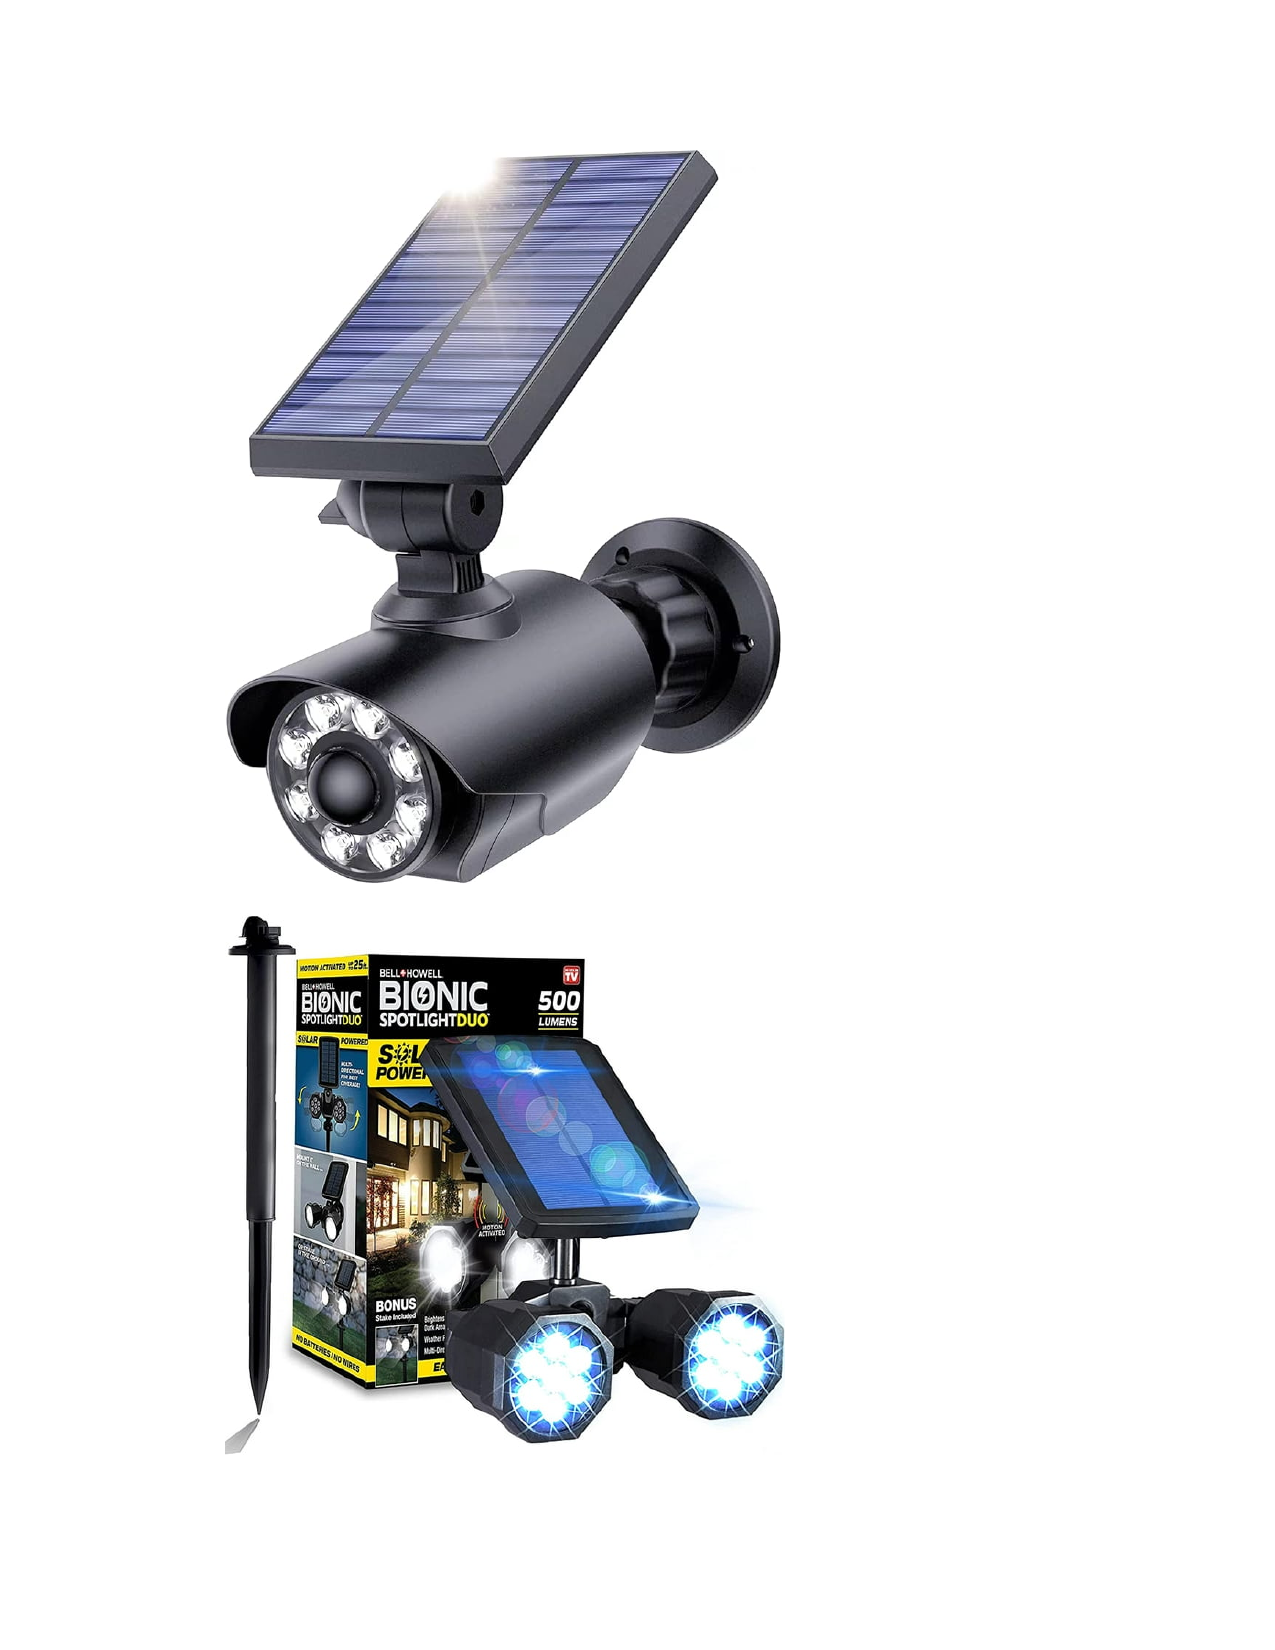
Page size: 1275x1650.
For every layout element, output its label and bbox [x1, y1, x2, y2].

picture [225, 150, 782, 884]
picture [225, 905, 785, 1465]
